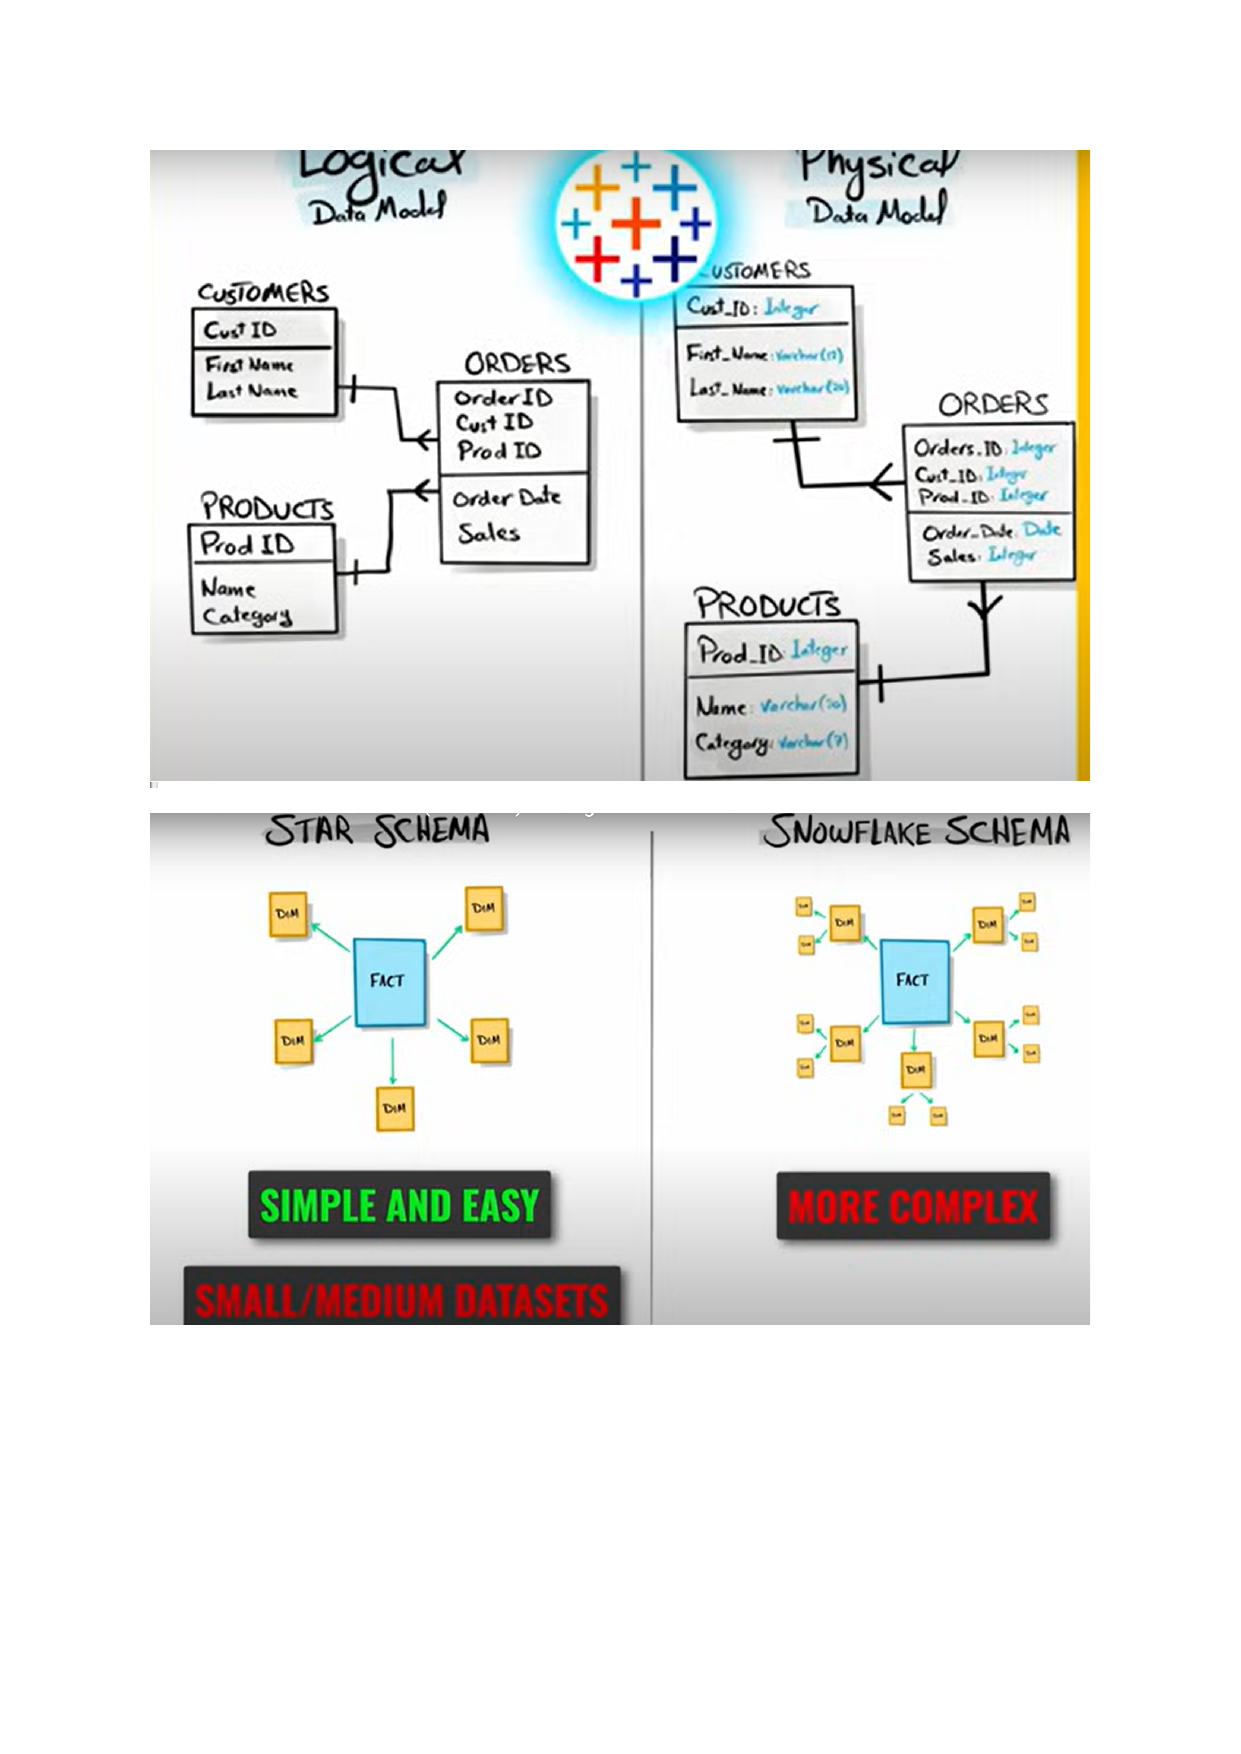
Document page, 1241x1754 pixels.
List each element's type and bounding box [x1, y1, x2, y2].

picture [150, 782, 158, 788]
picture [150, 150, 1091, 781]
picture [150, 813, 1091, 1325]
